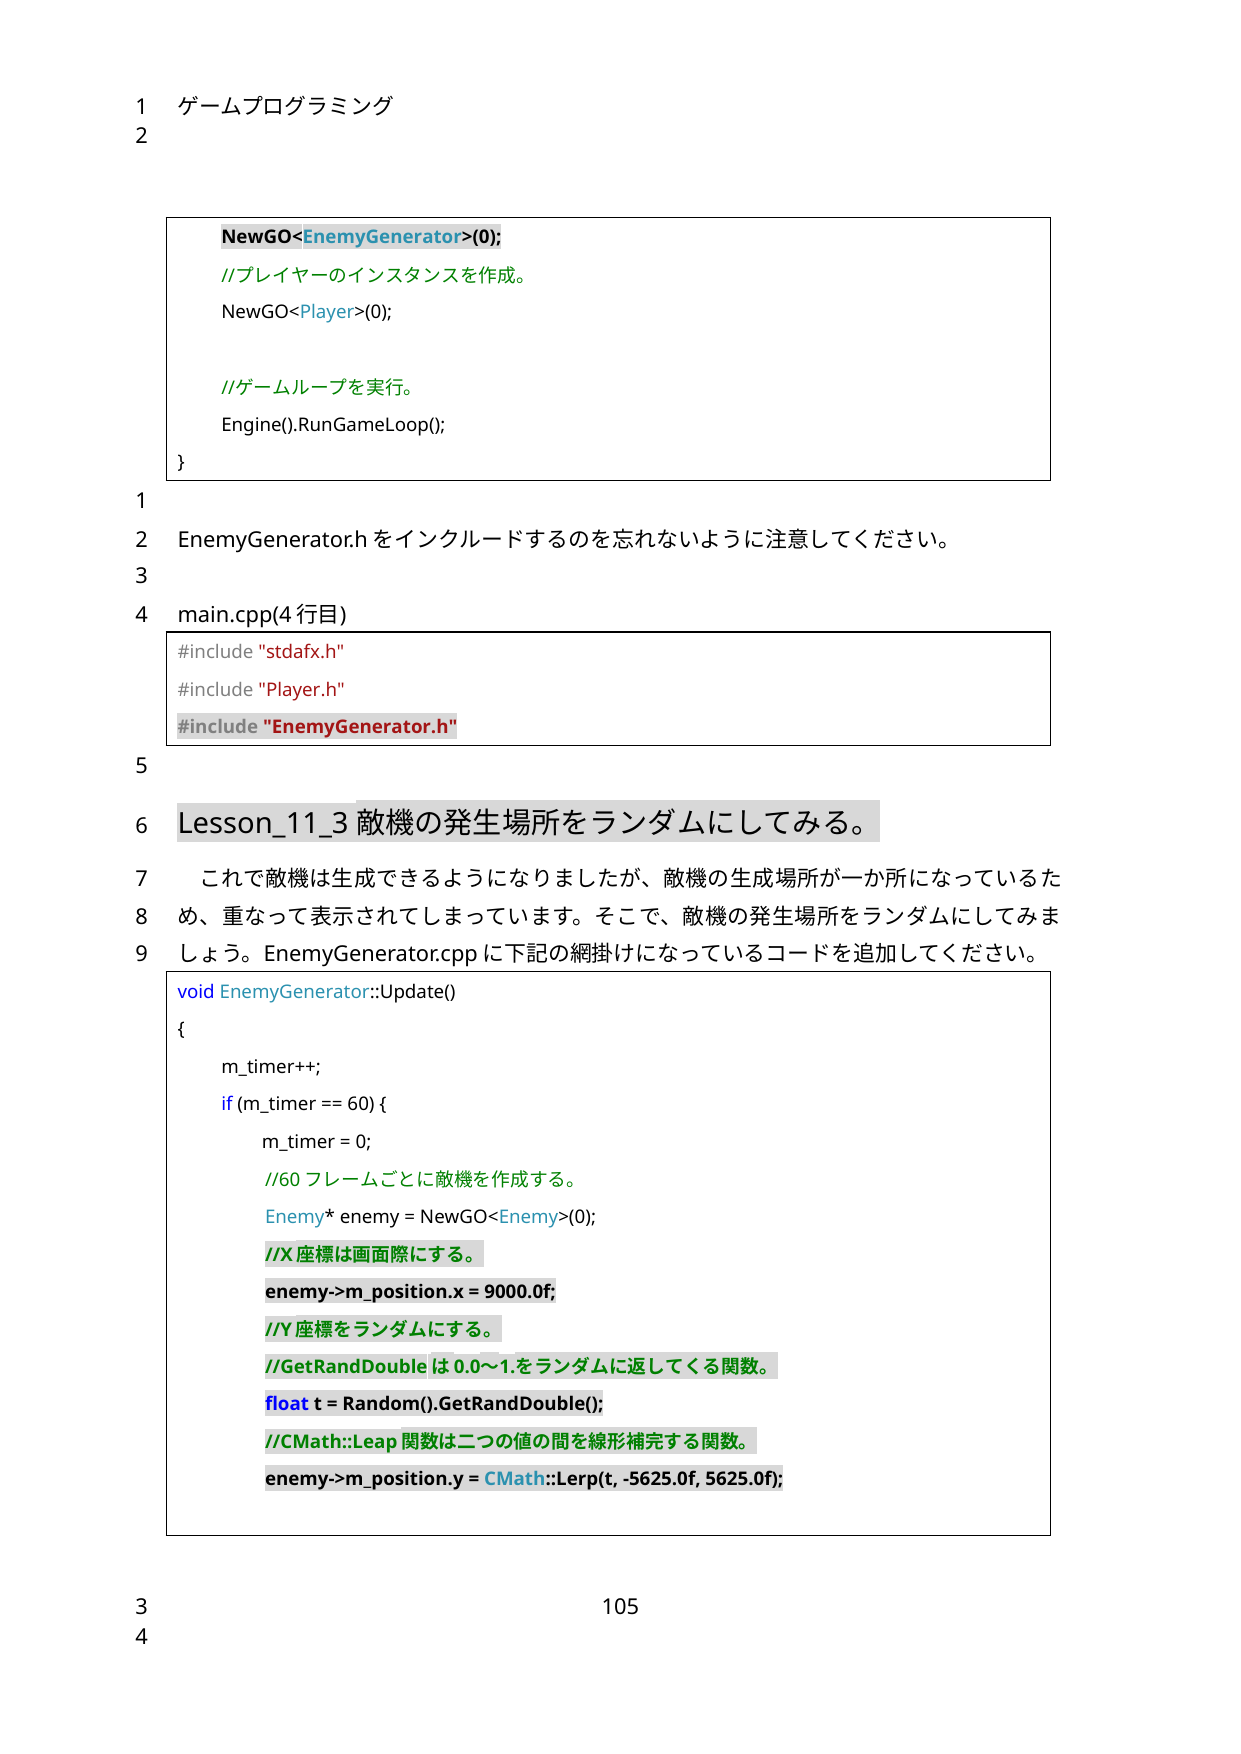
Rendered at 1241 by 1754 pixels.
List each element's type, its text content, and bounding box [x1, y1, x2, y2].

text EnemyGenerator.hをインクルードするのを忘れないように注意してください。 [177, 519, 1063, 556]
text main.cpp(4行目) [177, 594, 1063, 631]
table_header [167, 218, 1050, 480]
text これで敵機は生成できるようになりましたが、敵機の生成場所が一か所になっているため、重なって表示されてしまっています。そこで、敵機の発生場所をランダムにしてみましょう。EnemyGenerator.cppに下記の網掛けになっているコードを追加してください。 [177, 858, 1063, 971]
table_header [167, 972, 1050, 1534]
table_header #include "stdafx.h" #include "Player.h" #include "EnemyGenerator.h" [167, 633, 1050, 745]
subtitle Lesson_11_3 敵機の発生場所をランダムにしてみる。 [177, 783, 1063, 858]
